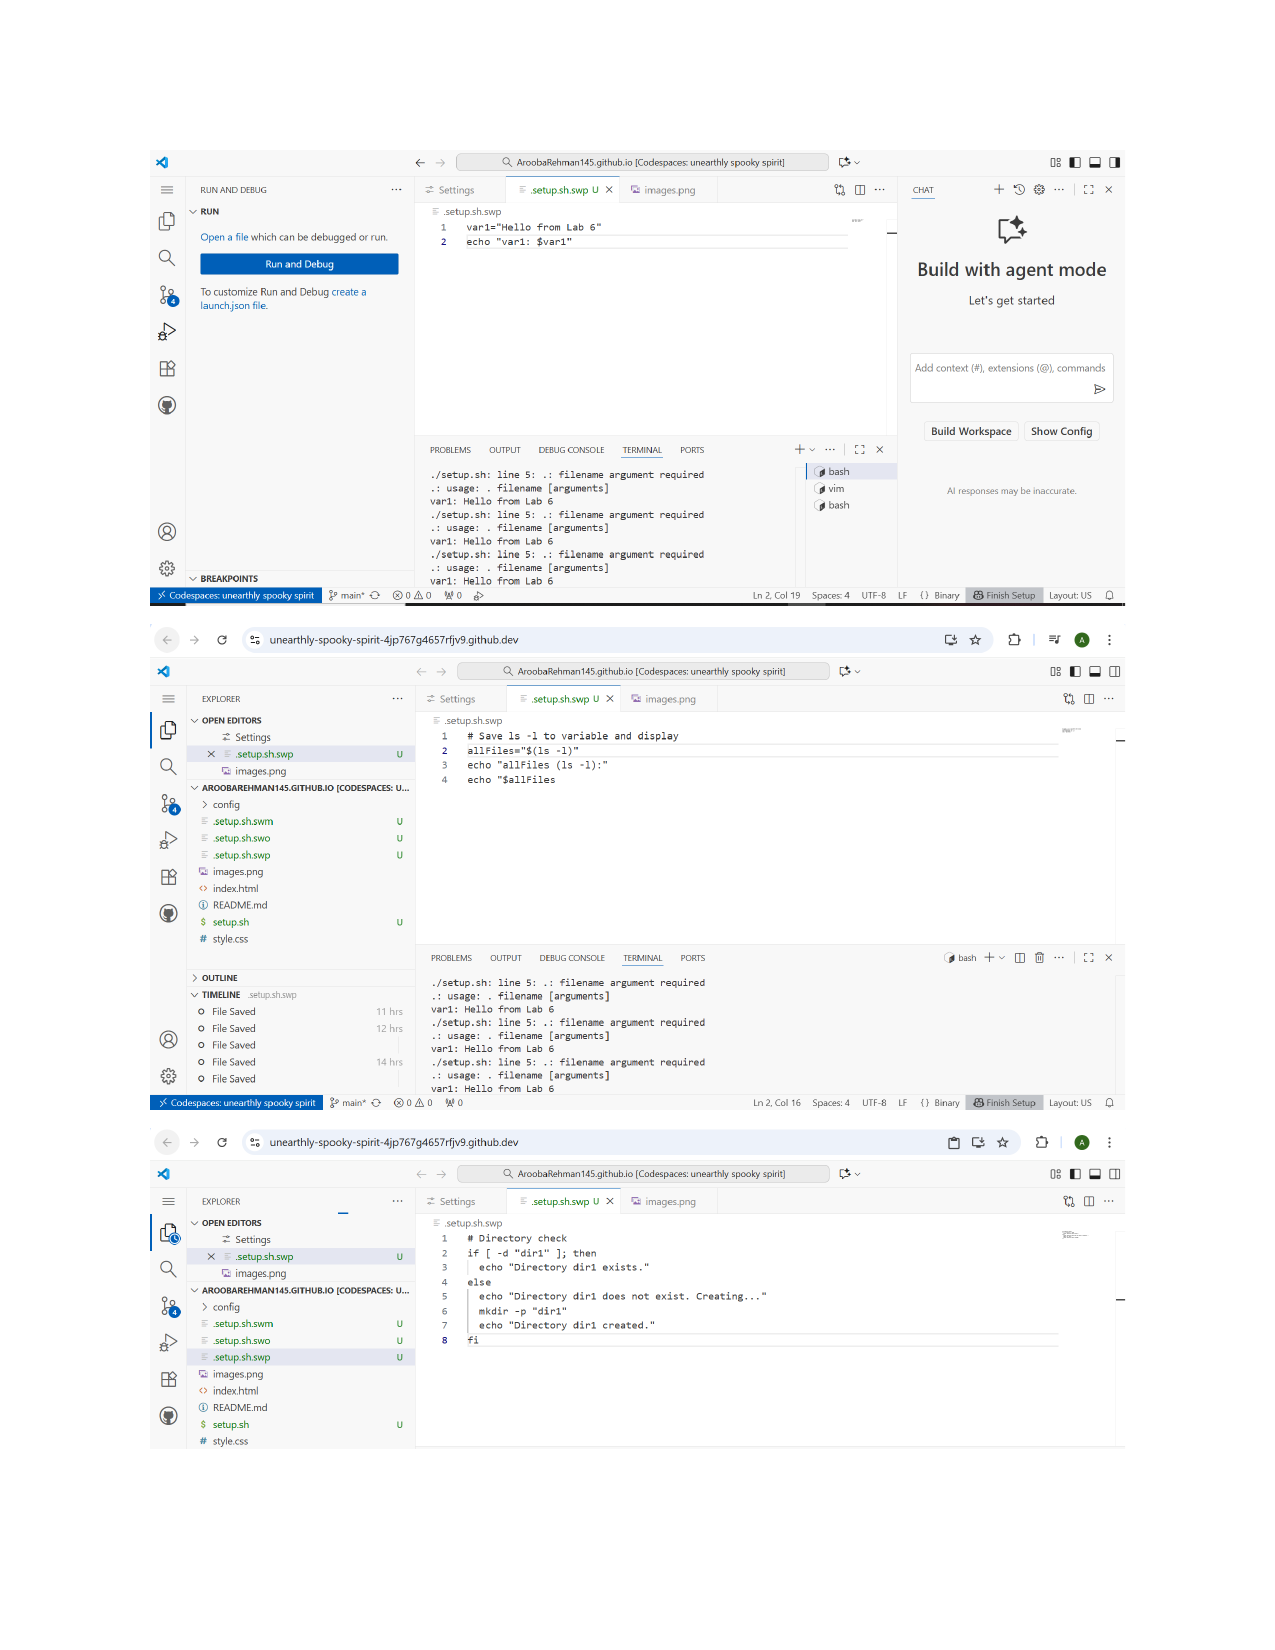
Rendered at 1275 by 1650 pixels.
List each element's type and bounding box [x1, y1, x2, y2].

picture [150, 624, 1125, 1110]
picture [150, 150, 1125, 606]
picture [150, 1128, 1125, 1449]
